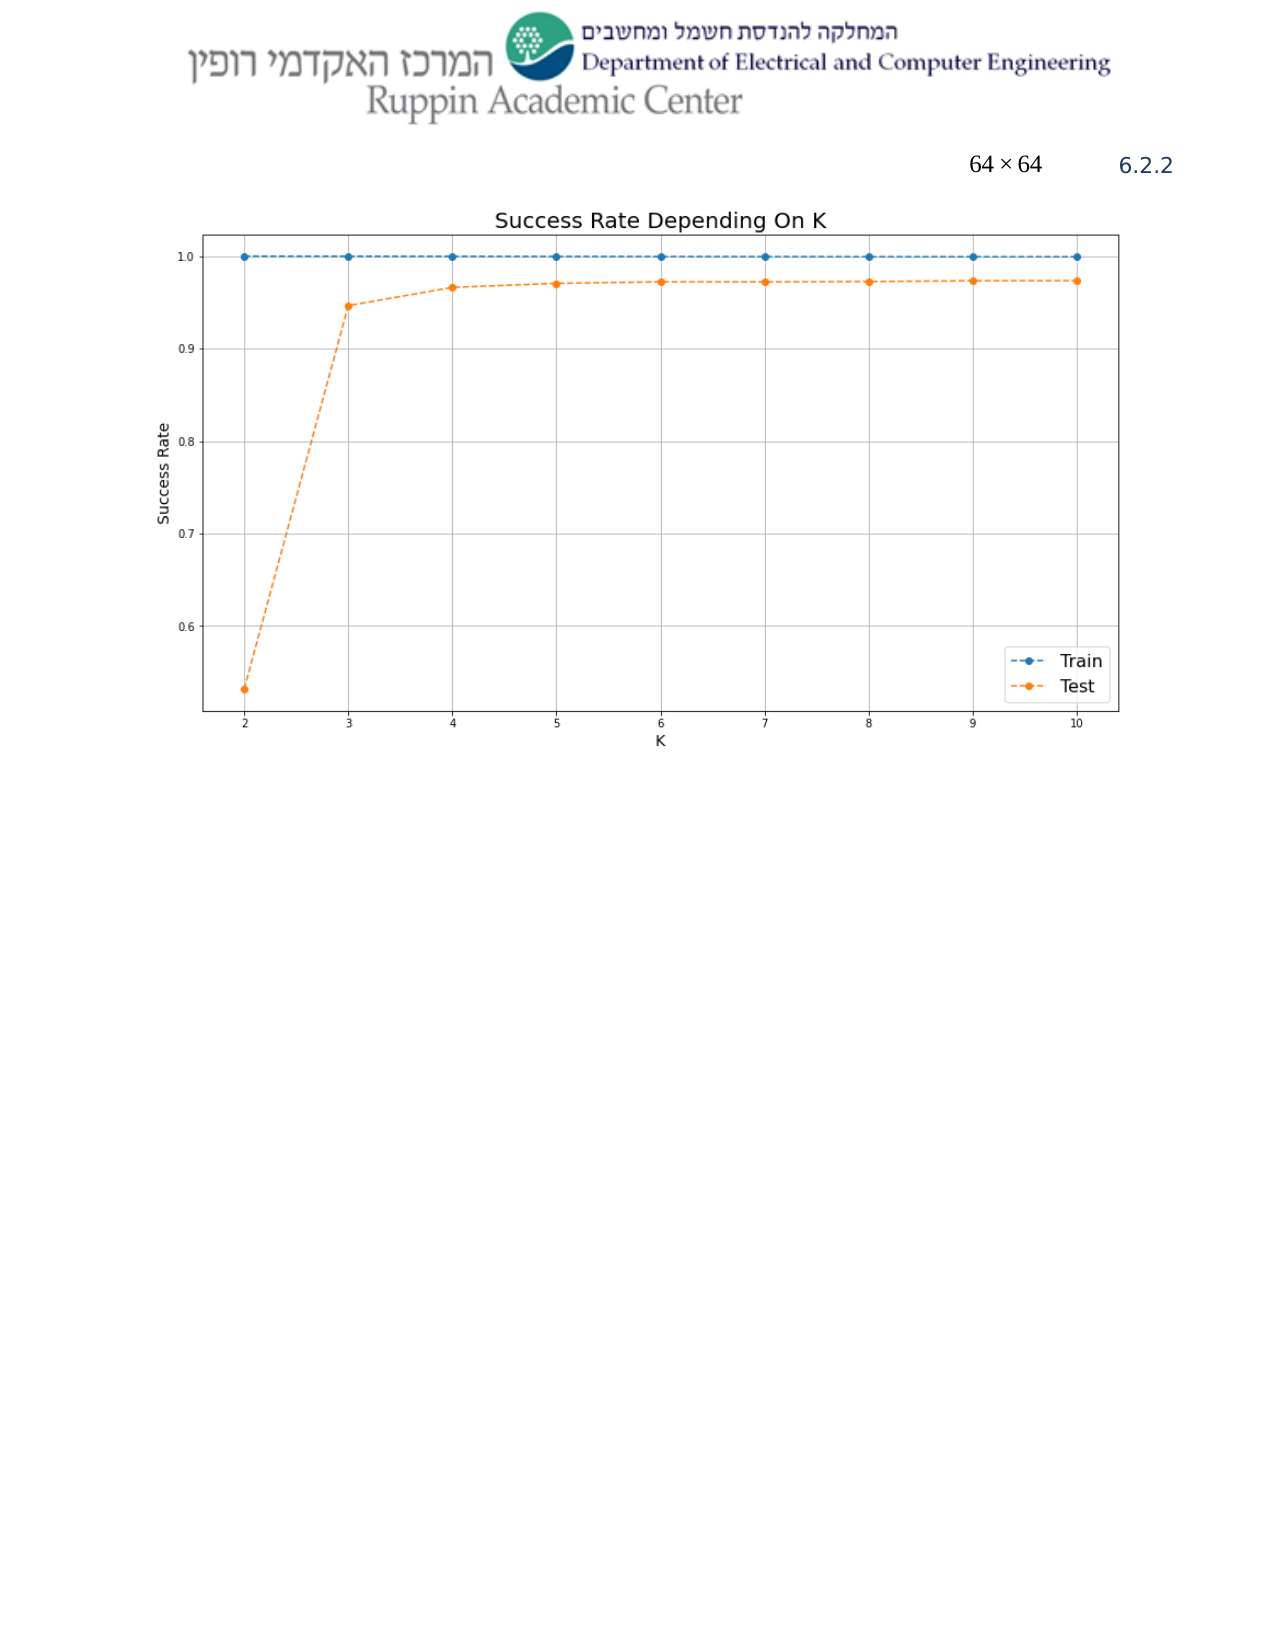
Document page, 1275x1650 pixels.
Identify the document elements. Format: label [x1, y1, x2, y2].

picture [150, 204, 1125, 757]
picture [150, 9, 1125, 128]
